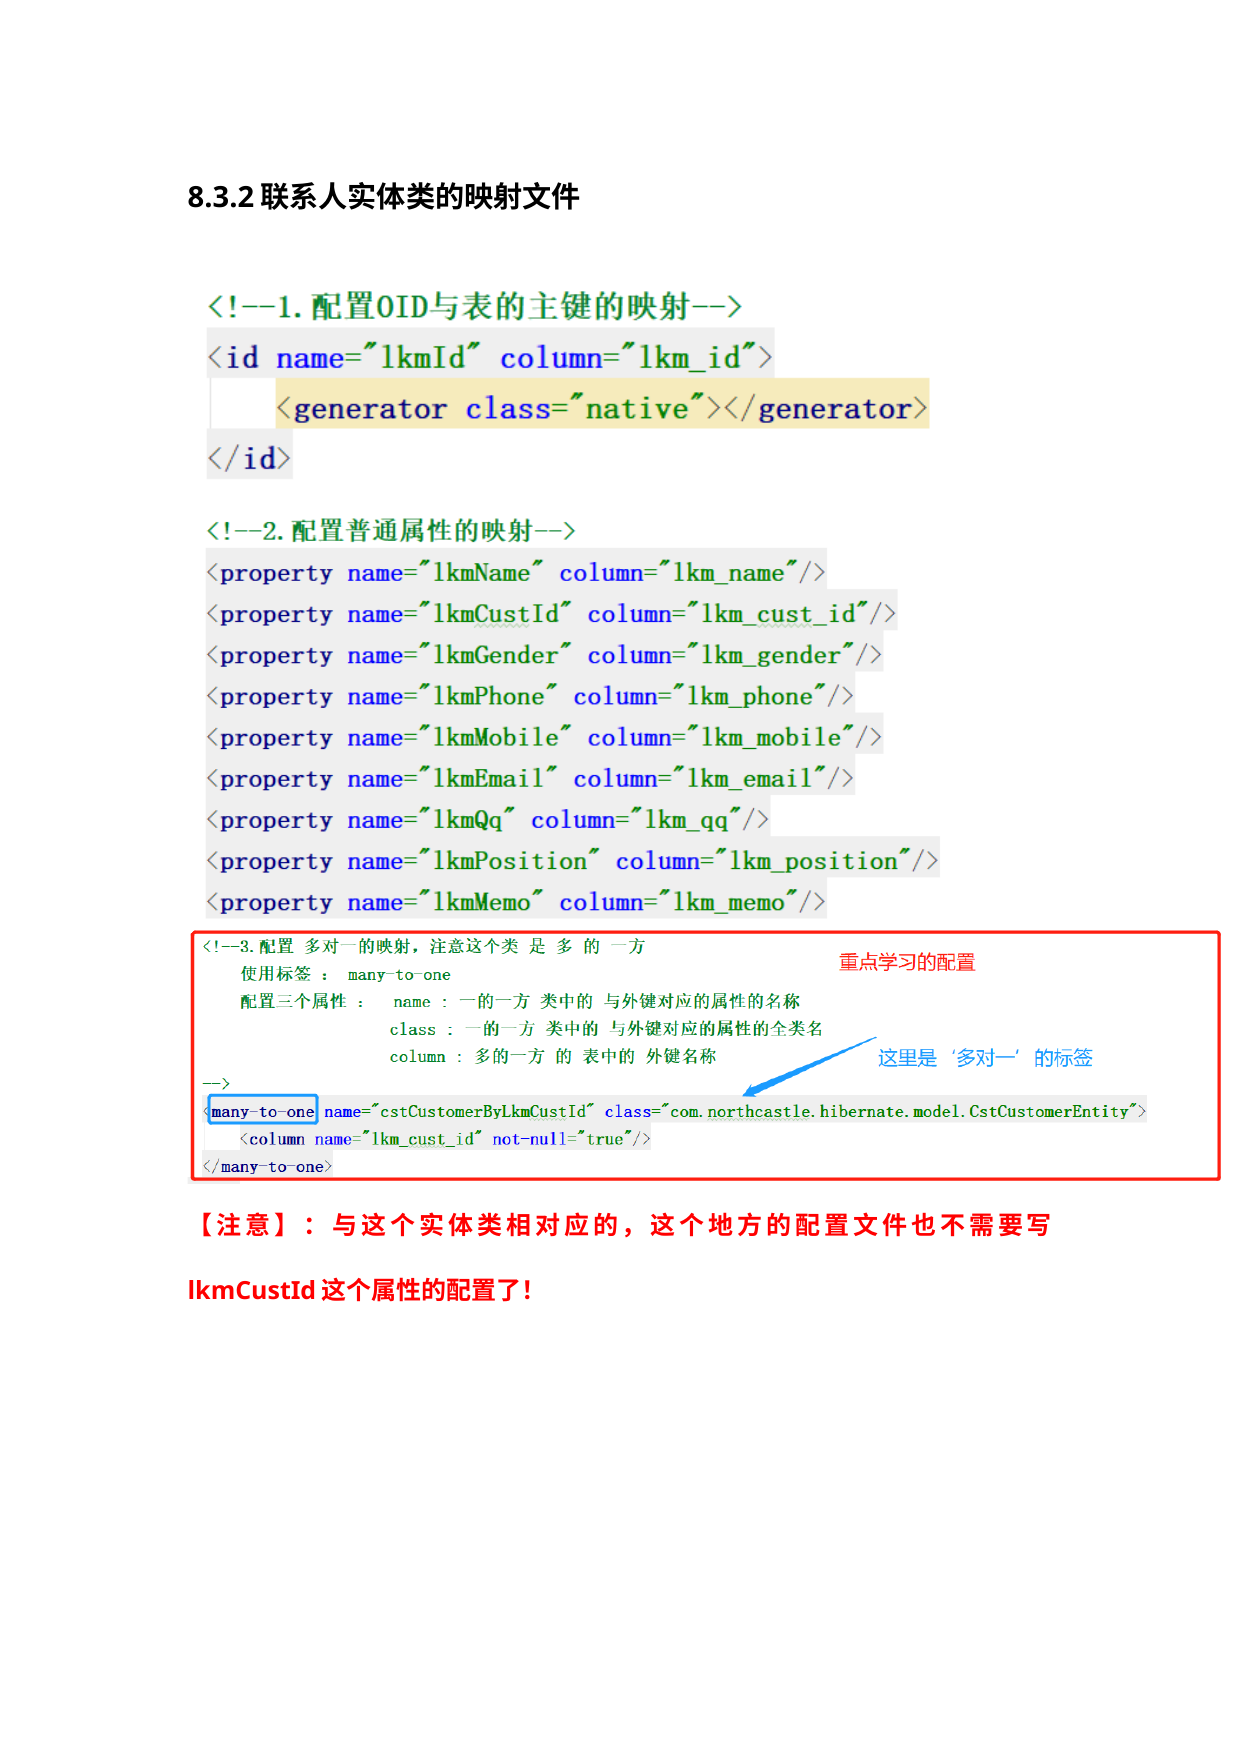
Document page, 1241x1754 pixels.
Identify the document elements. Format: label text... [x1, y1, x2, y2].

picture [187, 280, 1053, 485]
picture [187, 508, 1053, 928]
picture [187, 930, 1231, 1184]
text 【注意】：与这个实体类相对应的，这个地方的配置文件也不需要写lkmCustId这个属性的配置了！ [187, 1191, 1053, 1321]
subtitle 8.3.2联系人实体类的映射文件 [187, 162, 1053, 227]
